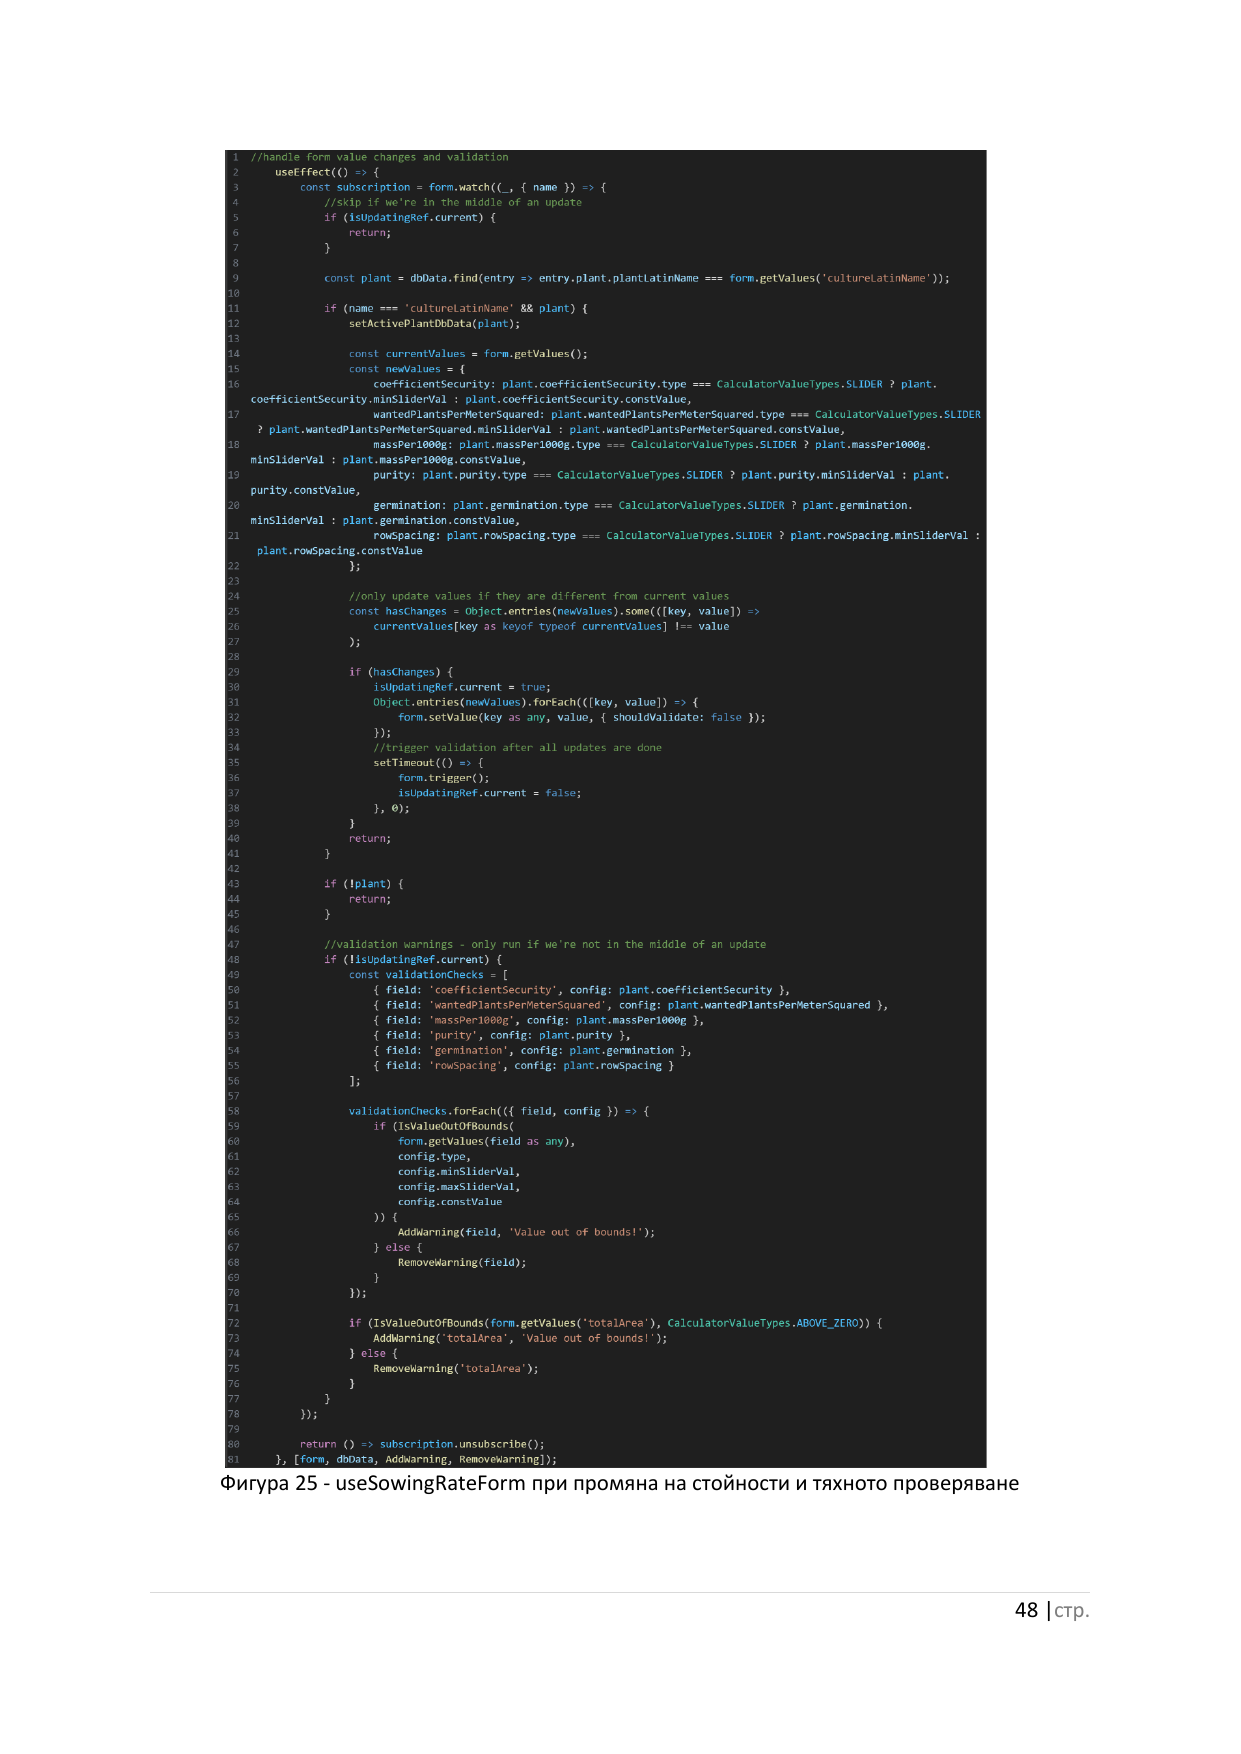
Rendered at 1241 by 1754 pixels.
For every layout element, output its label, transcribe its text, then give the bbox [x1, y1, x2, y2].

text Фигура 25 - useSowingRateForm при промяна на стойности и тяхното проверяване [150, 1468, 1090, 1496]
picture [225, 150, 987, 1468]
